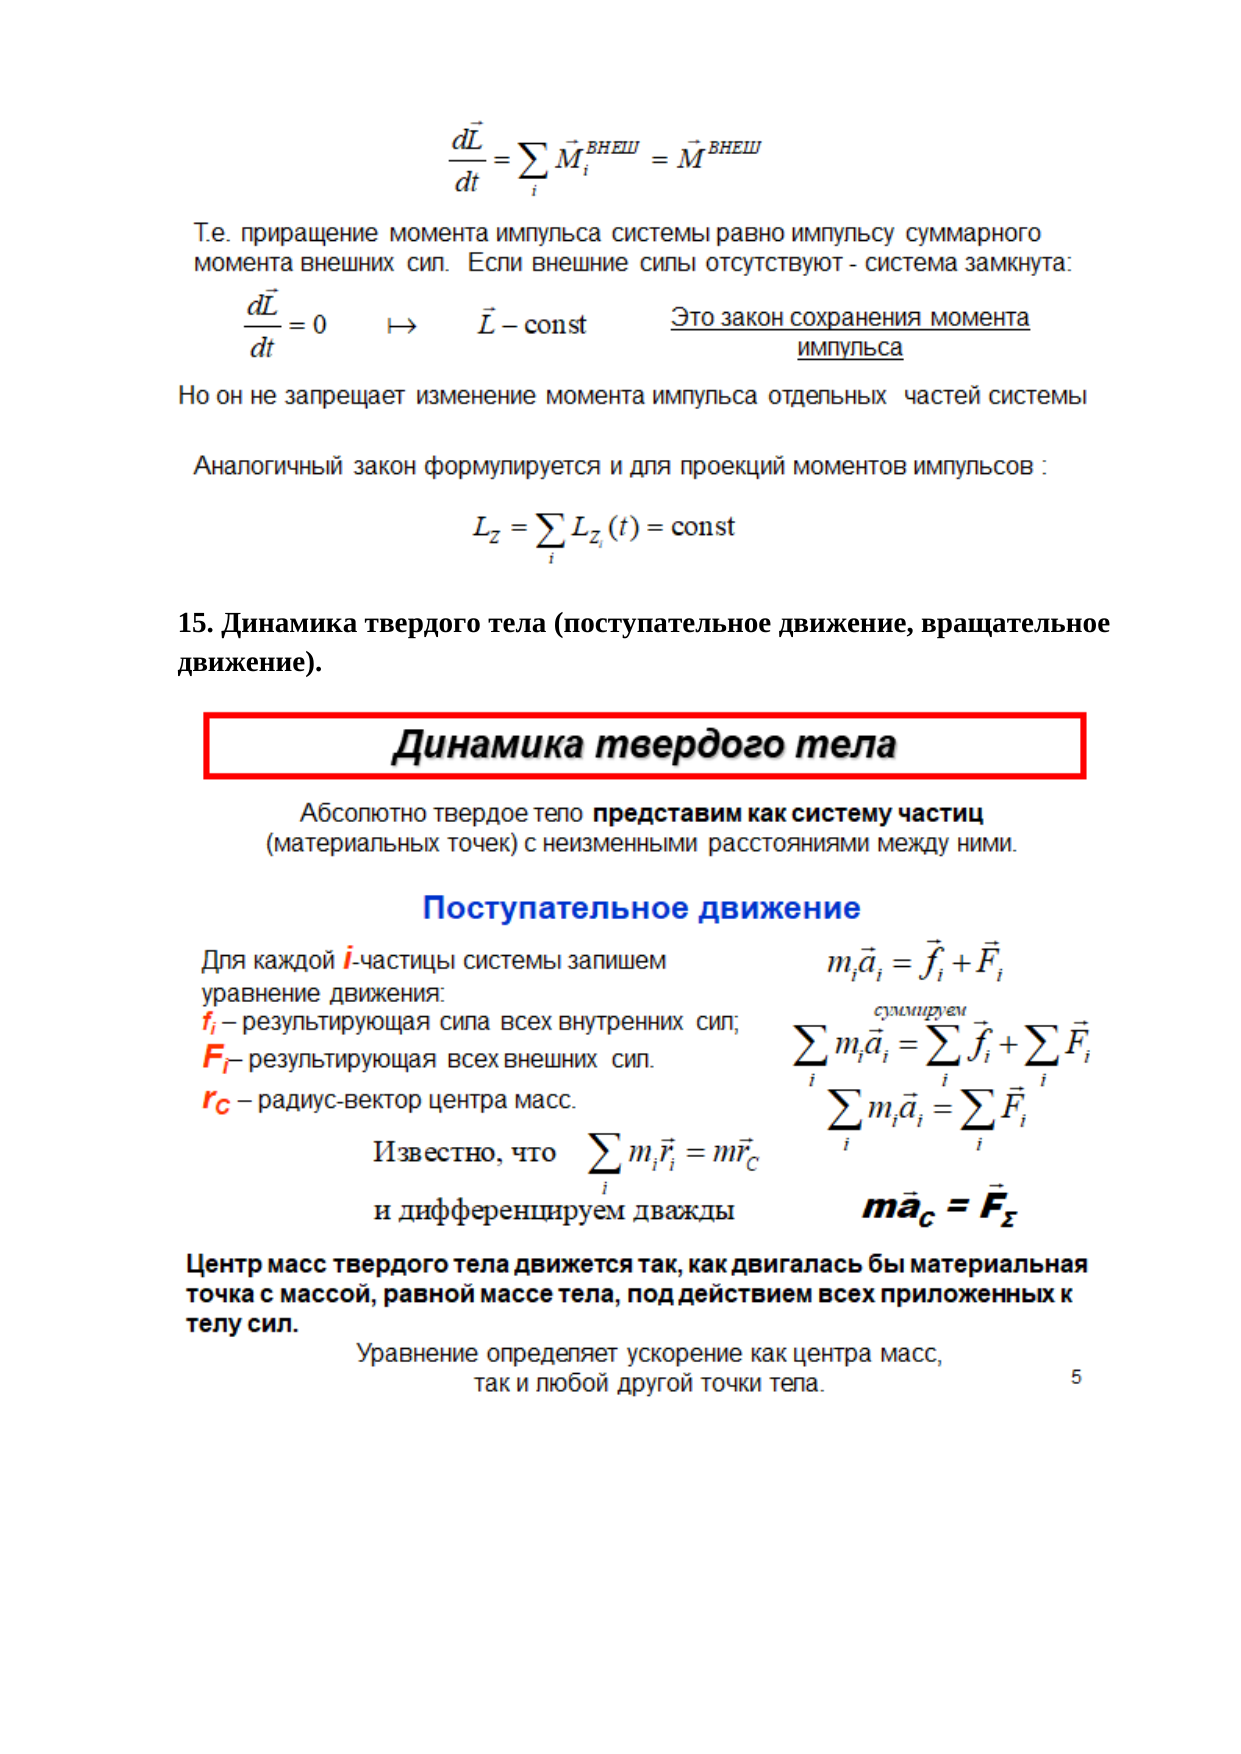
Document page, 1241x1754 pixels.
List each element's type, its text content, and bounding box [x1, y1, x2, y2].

text 15. Динамика твердого тела (поступательное движение, вращательное движение). [177, 606, 1152, 678]
picture [177, 118, 1101, 581]
picture [177, 703, 1115, 1409]
